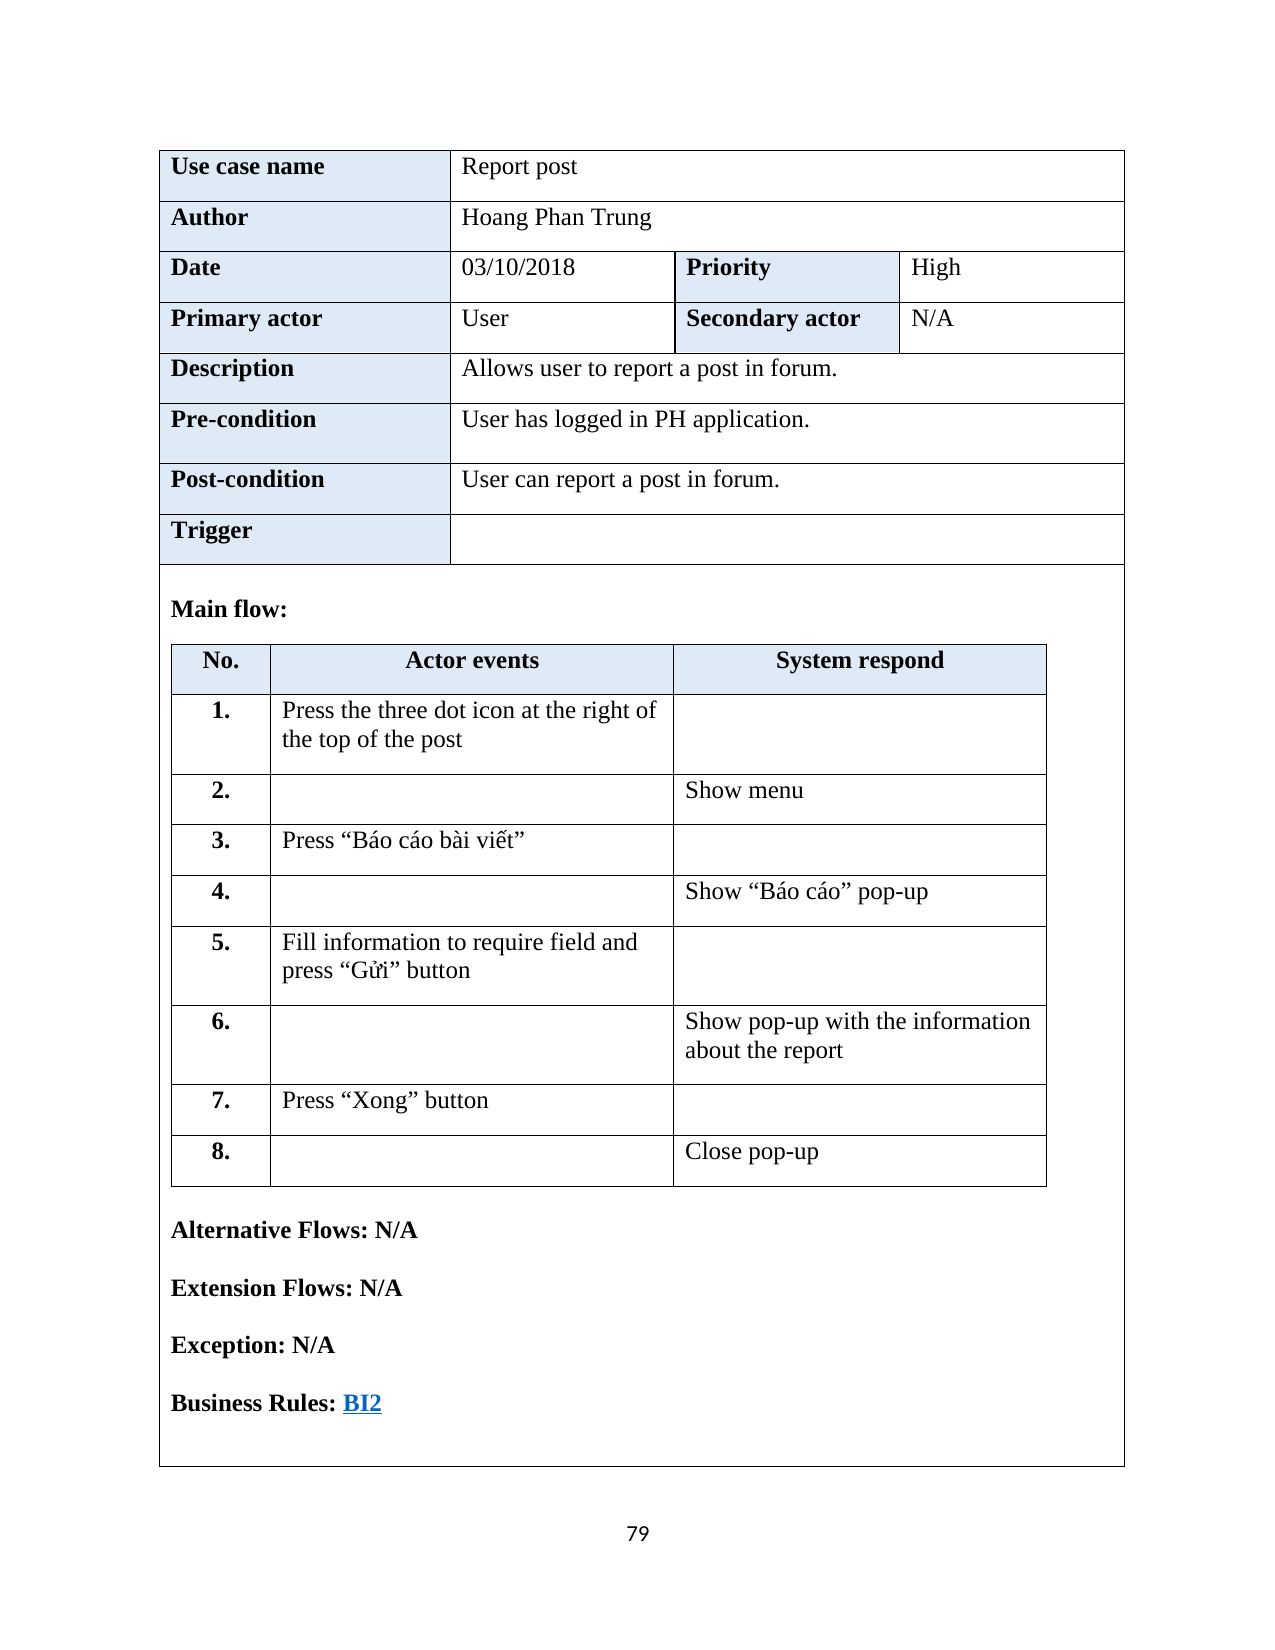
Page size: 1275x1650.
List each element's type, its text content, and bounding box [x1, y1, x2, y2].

table_cell User has logged in PH application. [451, 404, 1124, 463]
table_cell User [451, 303, 674, 352]
table_cell Pre-condition [160, 404, 450, 463]
table_cell User can report a post in forum. [451, 464, 1124, 514]
table_cell Hoang Phan Trung [451, 202, 1124, 251]
table_cell 03/10/2018 [451, 252, 674, 302]
table_cell Priority [676, 252, 899, 302]
table_cell Allows user to report a post in forum. [451, 354, 1124, 403]
table_cell Trigger [160, 515, 450, 564]
table_cell Primary actor [160, 303, 450, 352]
table_cell High [900, 252, 1124, 302]
table_cell Report post [451, 151, 1124, 201]
table_cell [451, 515, 1124, 564]
table_cell Secondary actor [676, 303, 899, 352]
table_cell Date [160, 252, 450, 302]
table_cell Author [160, 202, 450, 251]
table_cell Main flow: Alternative Flows: N/A Extension Flows: N/A Exception: N/A Business Rules: BI2 [160, 565, 1124, 1466]
table_cell N/A [900, 303, 1124, 352]
table_cell Description [160, 354, 450, 403]
table_cell Post-condition [160, 464, 450, 514]
table_cell Use case name [160, 151, 450, 201]
